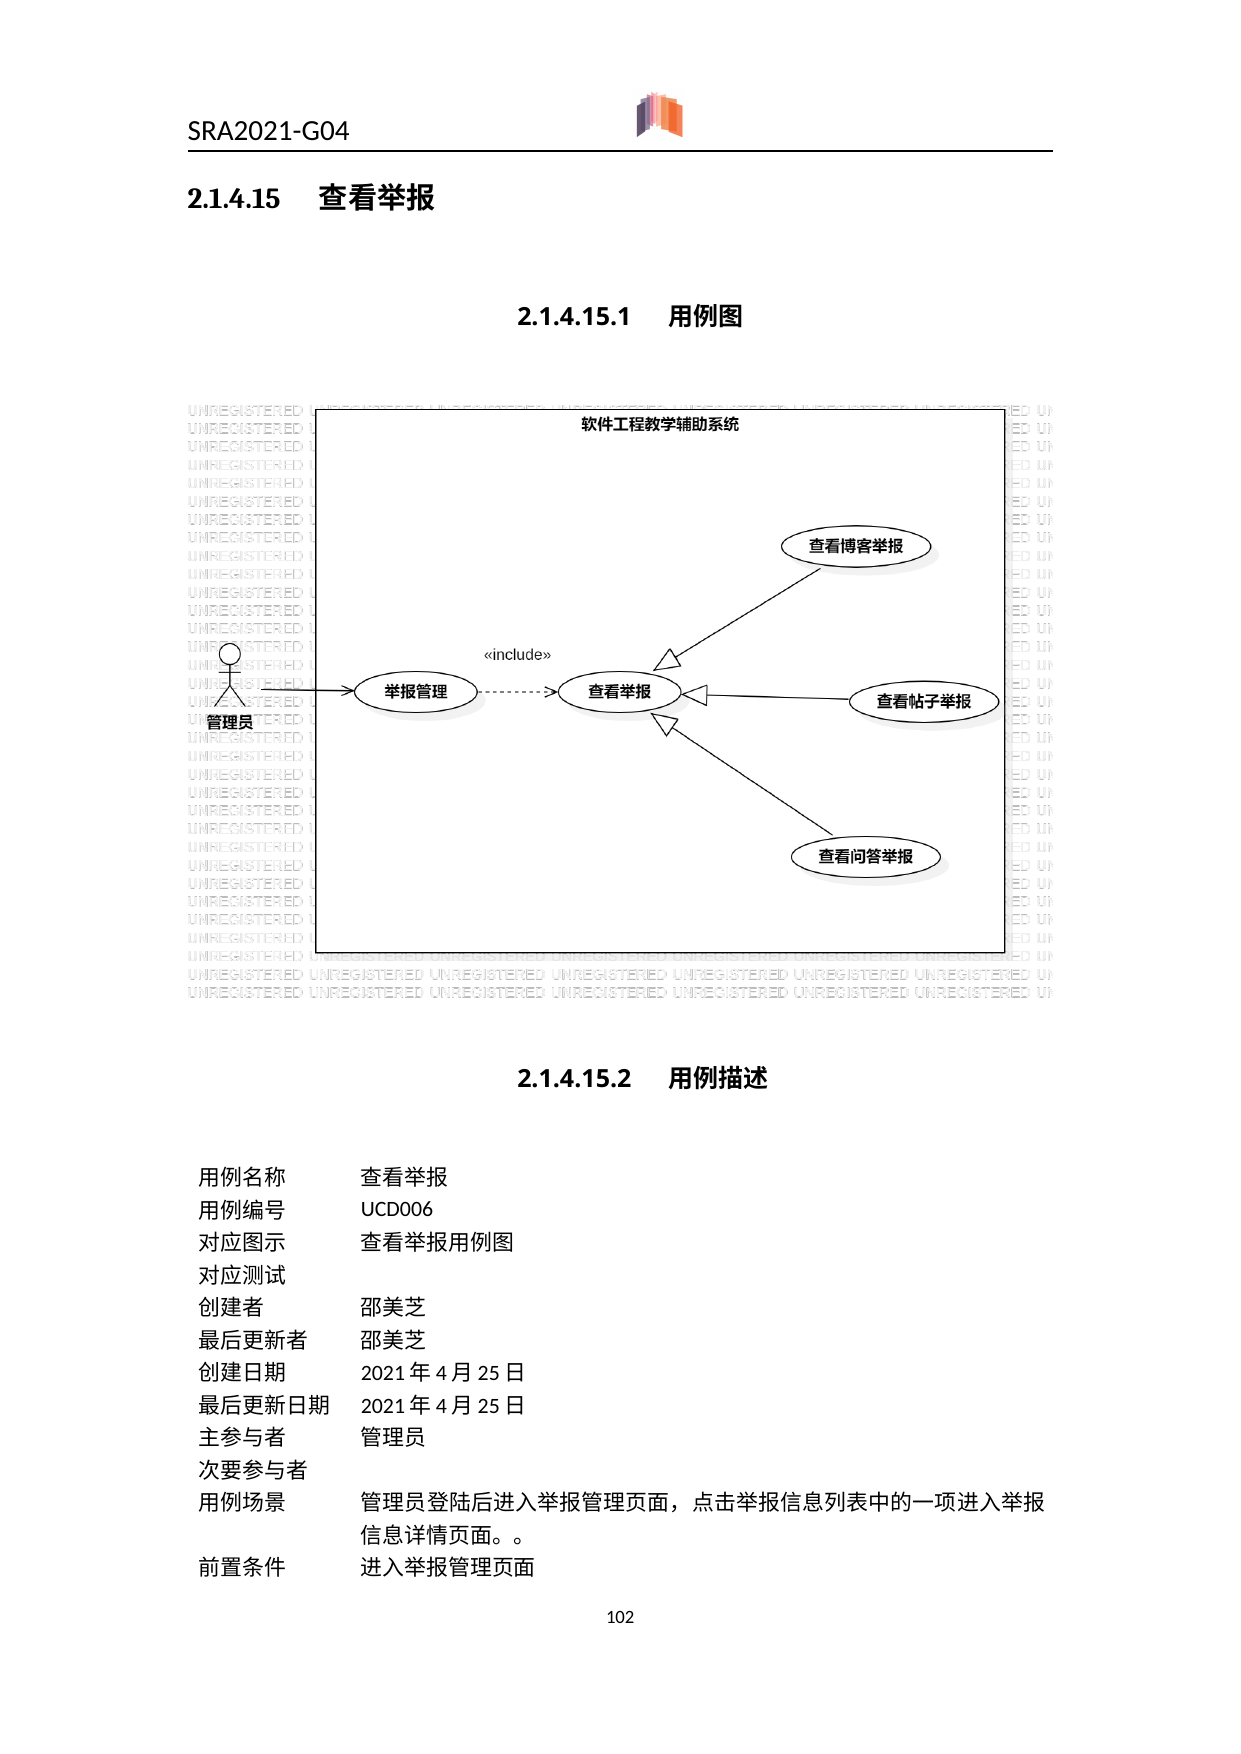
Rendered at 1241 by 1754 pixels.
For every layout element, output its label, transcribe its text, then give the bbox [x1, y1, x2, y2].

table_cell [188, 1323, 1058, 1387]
subtitle 用例图 [366, 282, 1053, 347]
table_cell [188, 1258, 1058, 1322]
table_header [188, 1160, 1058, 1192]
picture [187, 397, 1053, 1001]
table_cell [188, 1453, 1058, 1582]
picture [633, 88, 686, 141]
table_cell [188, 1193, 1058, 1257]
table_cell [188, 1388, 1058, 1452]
subtitle 查看举报 [187, 163, 1053, 228]
subtitle 用例描述 [366, 1044, 1053, 1109]
